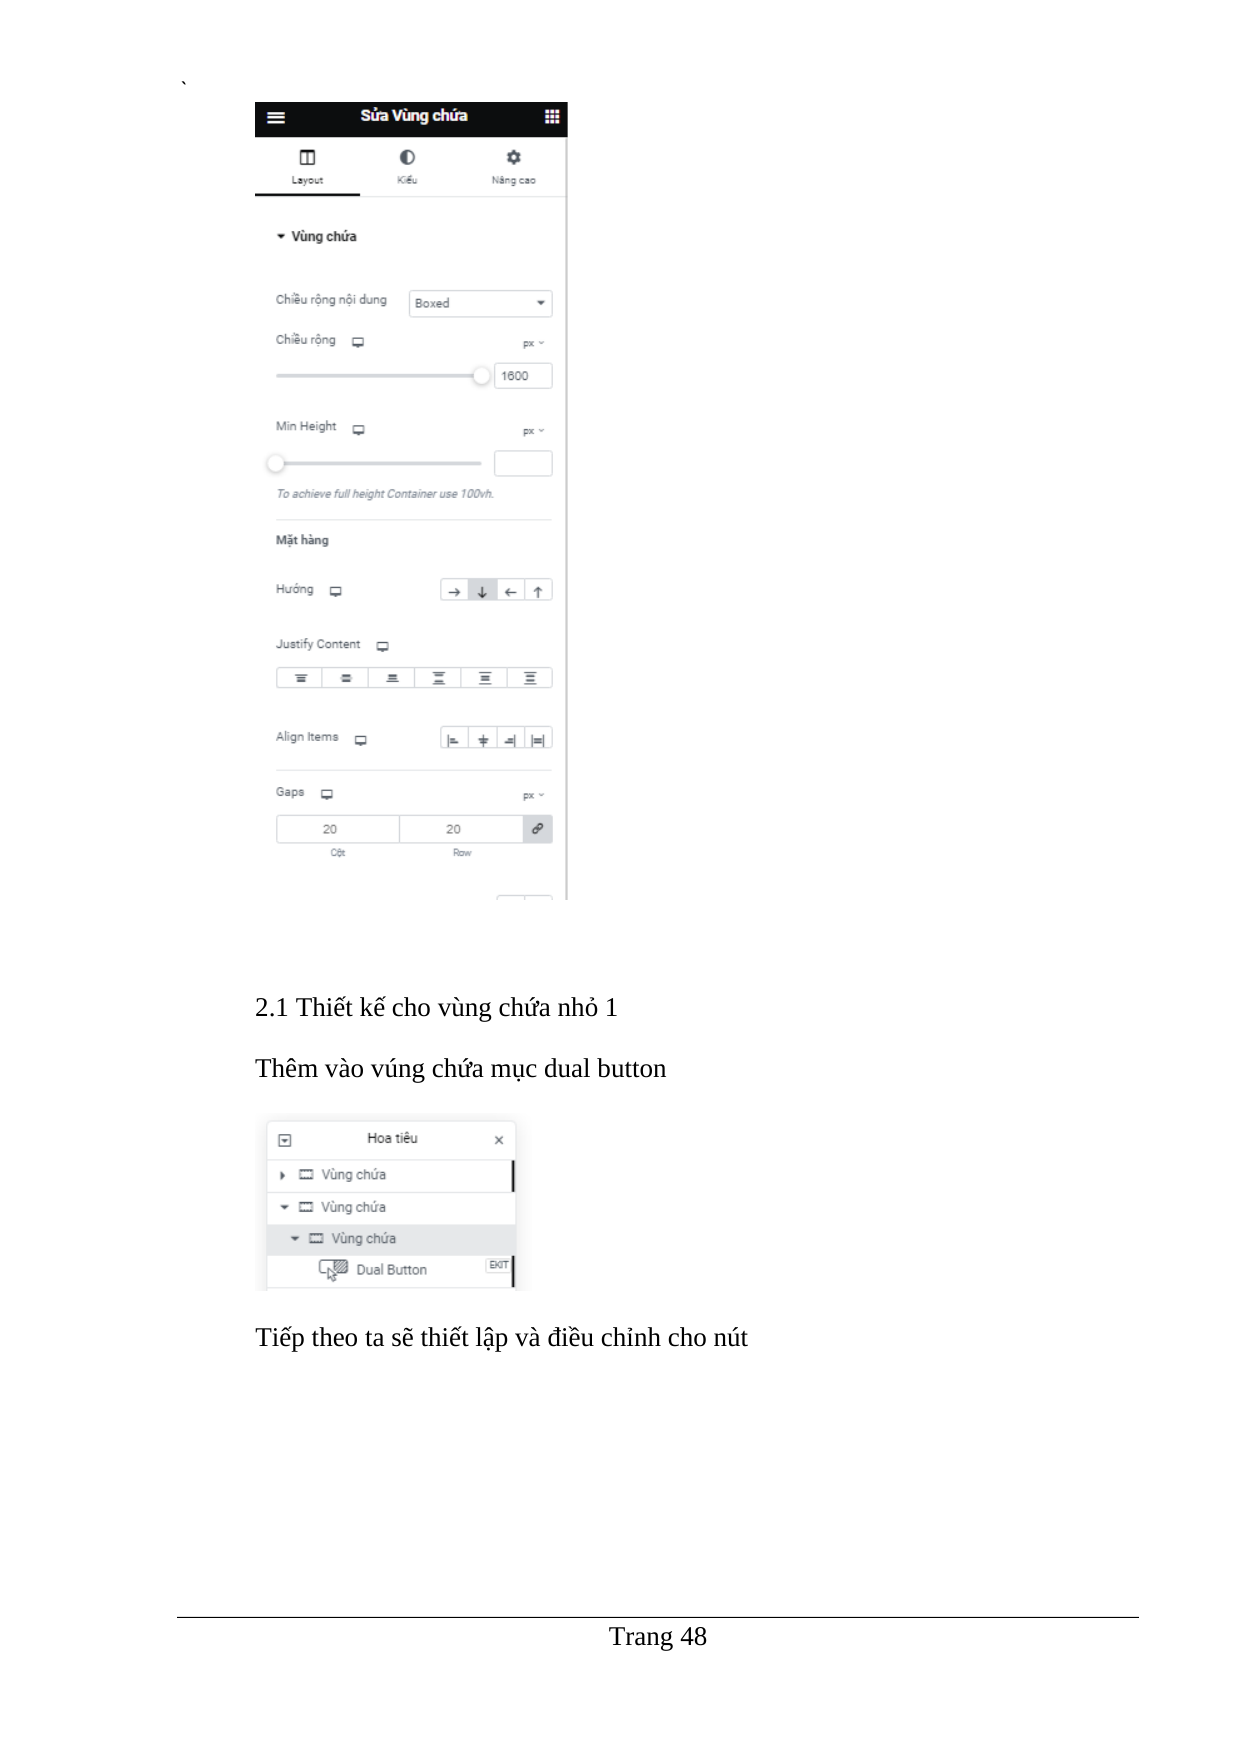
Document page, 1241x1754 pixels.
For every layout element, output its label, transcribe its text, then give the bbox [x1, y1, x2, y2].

text Tiếp theo ta sẽ thiết lập và điều chỉnh cho nút [255, 1321, 801, 1352]
text Thêm vào vúng chứa mục dual button [144, 1052, 801, 1083]
picture [255, 1113, 533, 1291]
picture [255, 102, 568, 900]
text 2.1 Thiết kế cho vùng chứa nhỏ 1 [144, 991, 801, 1022]
